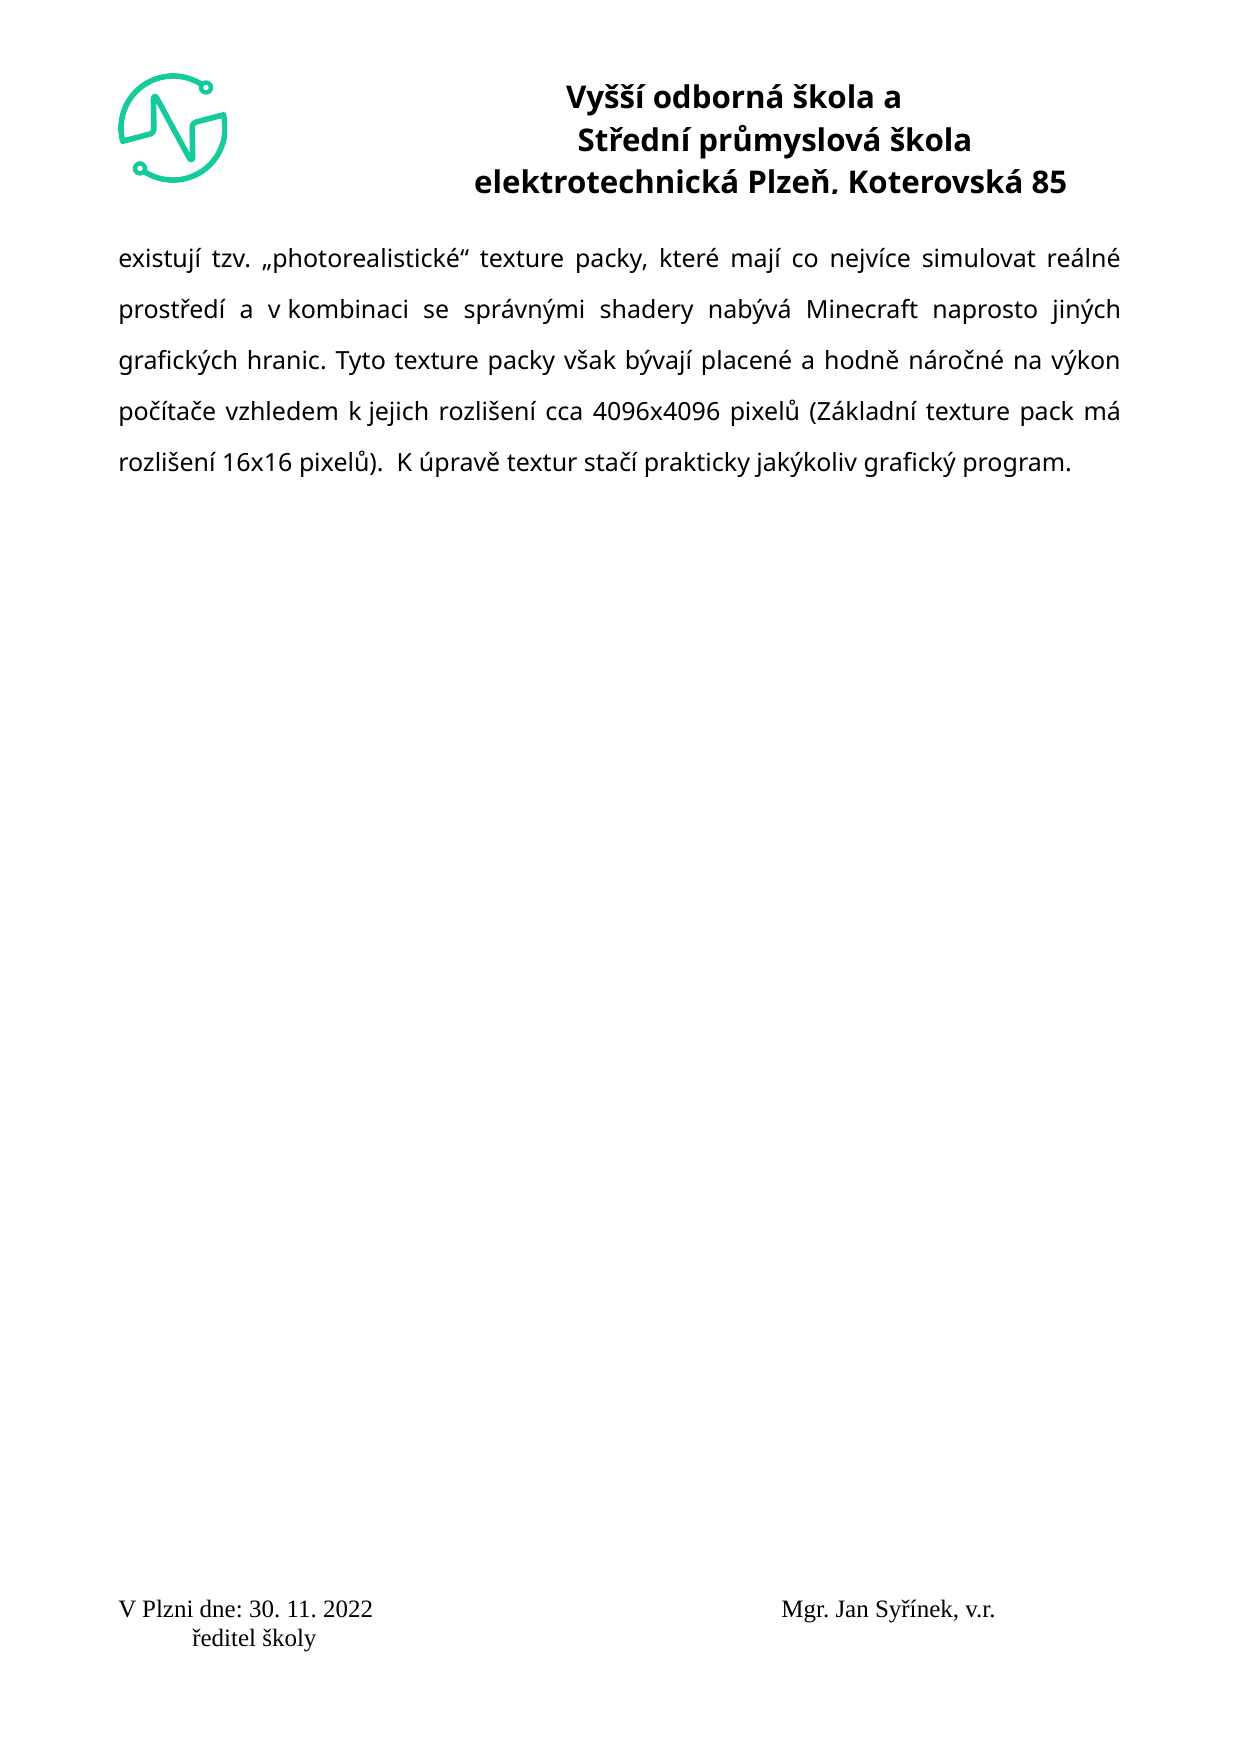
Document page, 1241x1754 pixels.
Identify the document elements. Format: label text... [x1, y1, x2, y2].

picture [118, 73, 228, 183]
